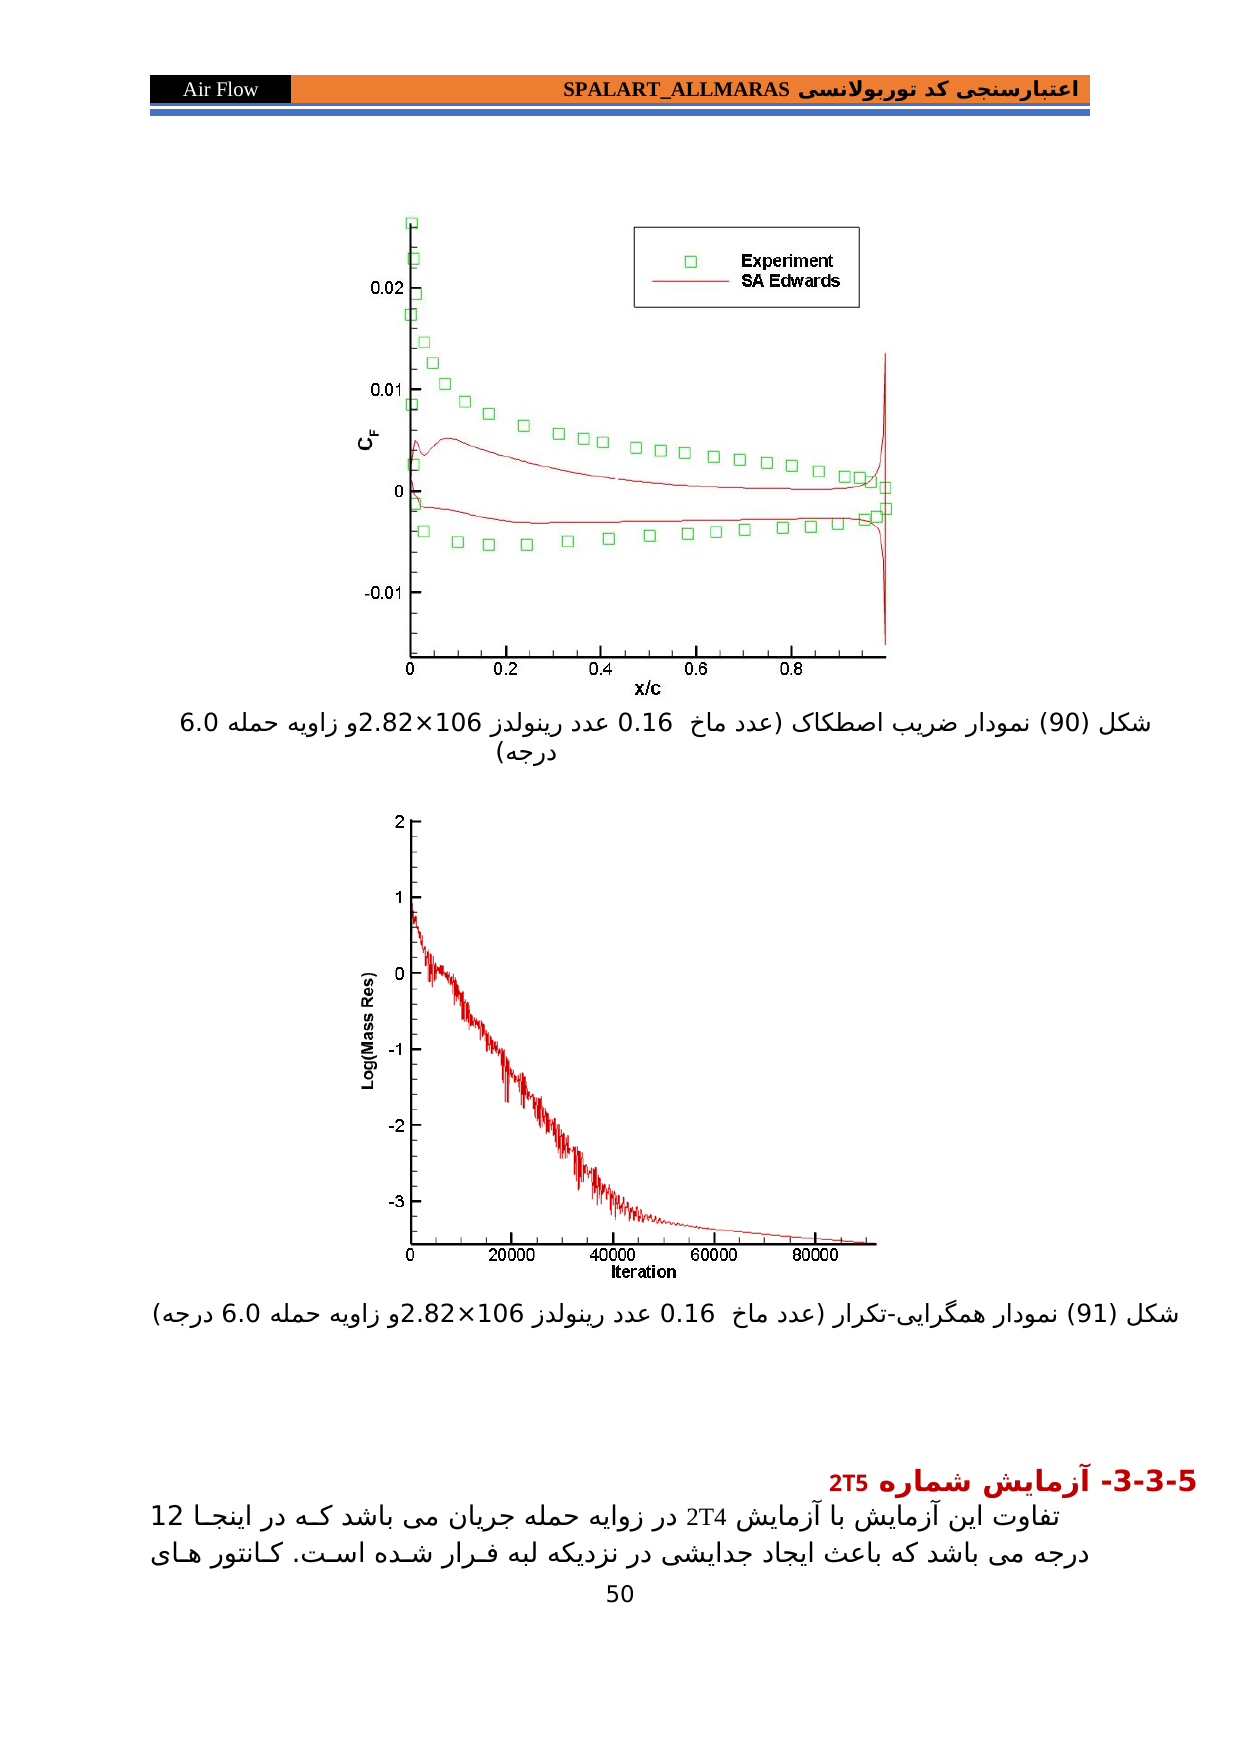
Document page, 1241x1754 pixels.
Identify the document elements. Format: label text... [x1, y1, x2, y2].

picture [339, 189, 900, 705]
subtitle آزمایش شماره 2T5 [150, 1465, 1090, 1499]
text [150, 1501, 1090, 1568]
picture [347, 804, 893, 1295]
text نمودار همگرایی-تکرار (عدد ماخ 0.16 عدد رینولدز 106×2.82و زاویه حمله 6.0 درجه) [150, 1299, 1060, 1328]
text نمودار ضریب اصطکاک (عدد ماخ 0.16 عدد رینولدز 106×2.82و زاویه حمله 6.0 درجه) [150, 708, 1060, 767]
